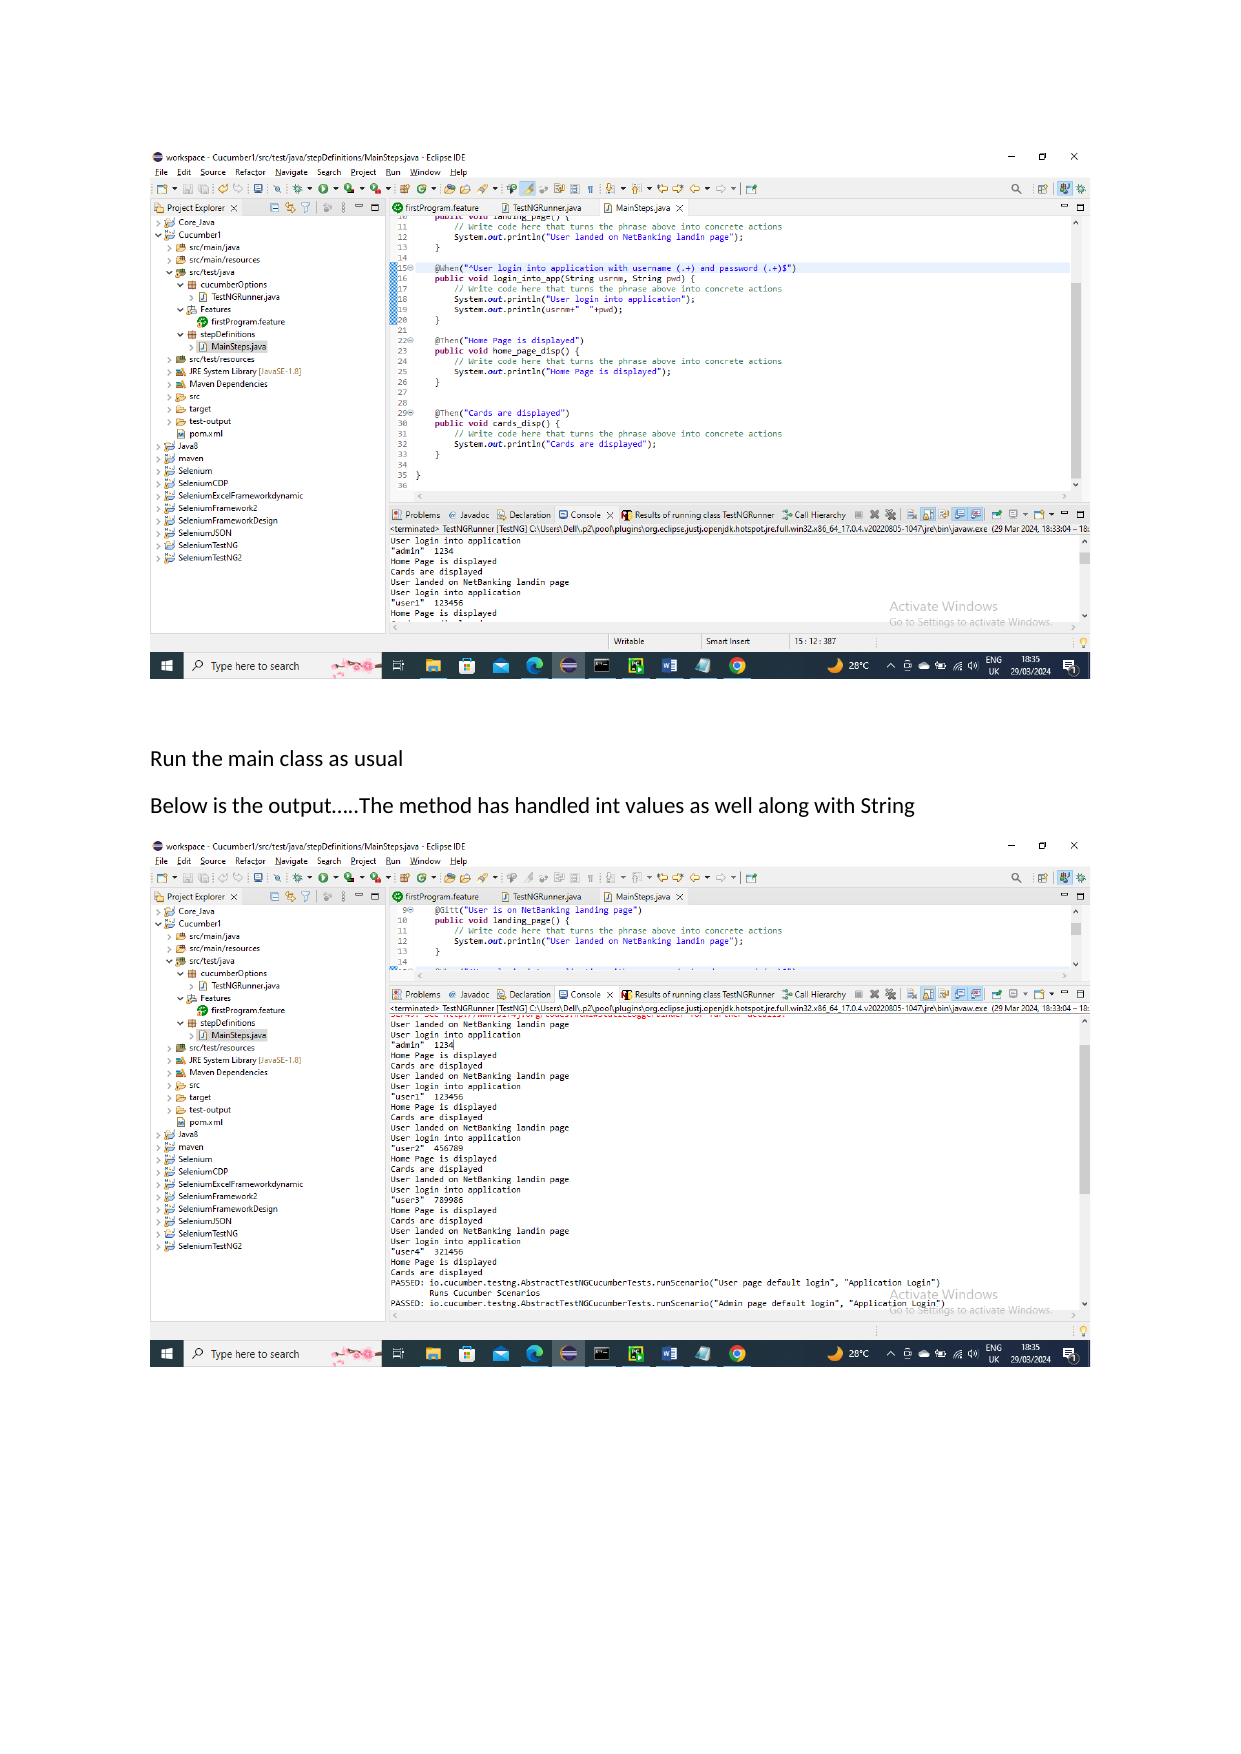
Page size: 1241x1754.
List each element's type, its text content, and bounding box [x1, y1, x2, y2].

picture [150, 838, 1091, 1367]
text Run the main class as usual [150, 744, 1090, 772]
picture [150, 150, 1091, 679]
text Below is the output…..The method has handled int values as well along with String [150, 791, 1090, 819]
